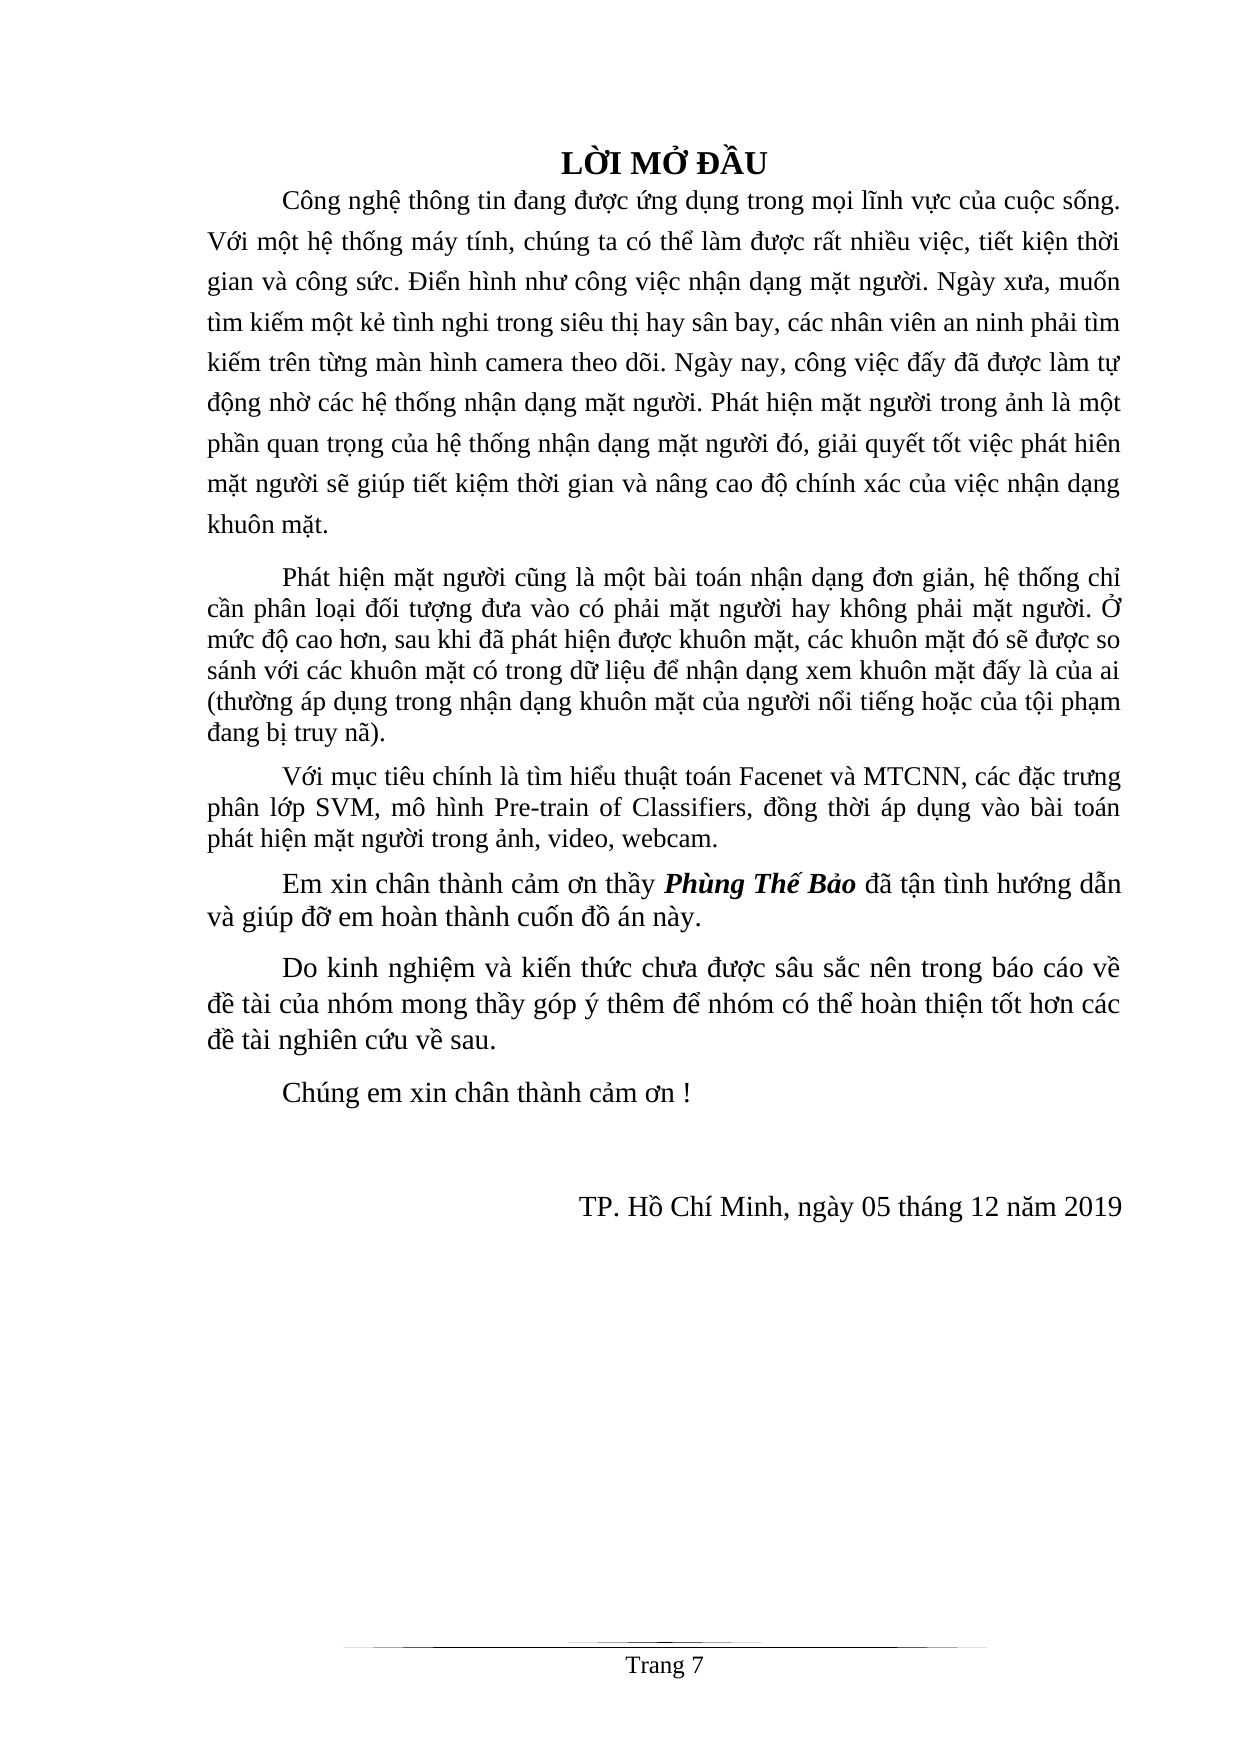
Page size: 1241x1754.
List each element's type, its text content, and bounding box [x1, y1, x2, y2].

text Phát hiện mặt người cũng là một bài toán nhận dạng đơn giản, hệ thống chỉ cần phân loại đối tượng đưa vào có phải mặt người hay không phải mặt người. Ở mức độ cao hơn, sau khi đã phát hiện được khuôn mặt, các khuôn mặt đó sẽ được so sánh với các khuôn mặt có trong dữ liệu để nhận dạng xem khuôn mặt đấy là của ai (thường áp dụng trong nhận dạng khuôn mặt của người nổi tiếng hoặc của tội phạm đang bị truy nã). [207, 561, 1122, 748]
subtitle LỜI MỞ ĐẦU [207, 143, 1122, 181]
text Do kinh nghiệm và kiến thức chưa được sâu sắc nên trong báo cáo về đề tài của nhóm mong thầy góp ý thêm để nhóm có thể hoàn thiện tốt hơn các đề tài nghiên cứu về sau. [207, 950, 1122, 1056]
text Công nghệ thông tin đang được ứng dụng trong mọi lĩnh vực của cuộc sống. Với một hệ thống máy tính, chúng ta có thể làm được rất nhiều việc, tiết kiện thời gian và công sức. Điển hình như công việc nhận dạng mặt người. Ngày xưa, muốn tìm kiếm một kẻ tình nghi trong siêu thị hay sân bay, các nhân viên an ninh phải tìm kiếm trên từng màn hình camera theo dõi. Ngày nay, công việc đấy đã được làm tự động nhờ các hệ thống nhận dạng mặt người. Phát hiện mặt người trong ảnh là một phần quan trọng của hệ thống nhận dạng mặt người đó, giải quyết tốt việc phát hiên mặt người sẽ giúp tiết kiệm thời gian và nâng cao độ chính xác của việc nhận dạng khuôn mặt. [207, 184, 1122, 539]
text TP. Hồ Chí Minh, ngày 05 tháng 12 năm 2019 [207, 1189, 1122, 1222]
text Chúng em xin chân thành cảm ơn ! [207, 1075, 1122, 1108]
text Với mục tiêu chính là tìm hiểu thuật toán Facenet và MTCNN, các đặc trưng phân lớp SVM, mô hình Pre-train of Classifiers, đồng thời áp dụng vào bài toán phát hiện mặt người trong ảnh, video, webcam. [207, 760, 1122, 853]
text Em xin chân thành cảm ơn thầy Phùng Thế Bảo đã tận tình hướng dẫn và giúp đỡ em hoàn thành cuốn đồ án này. [207, 866, 1122, 933]
